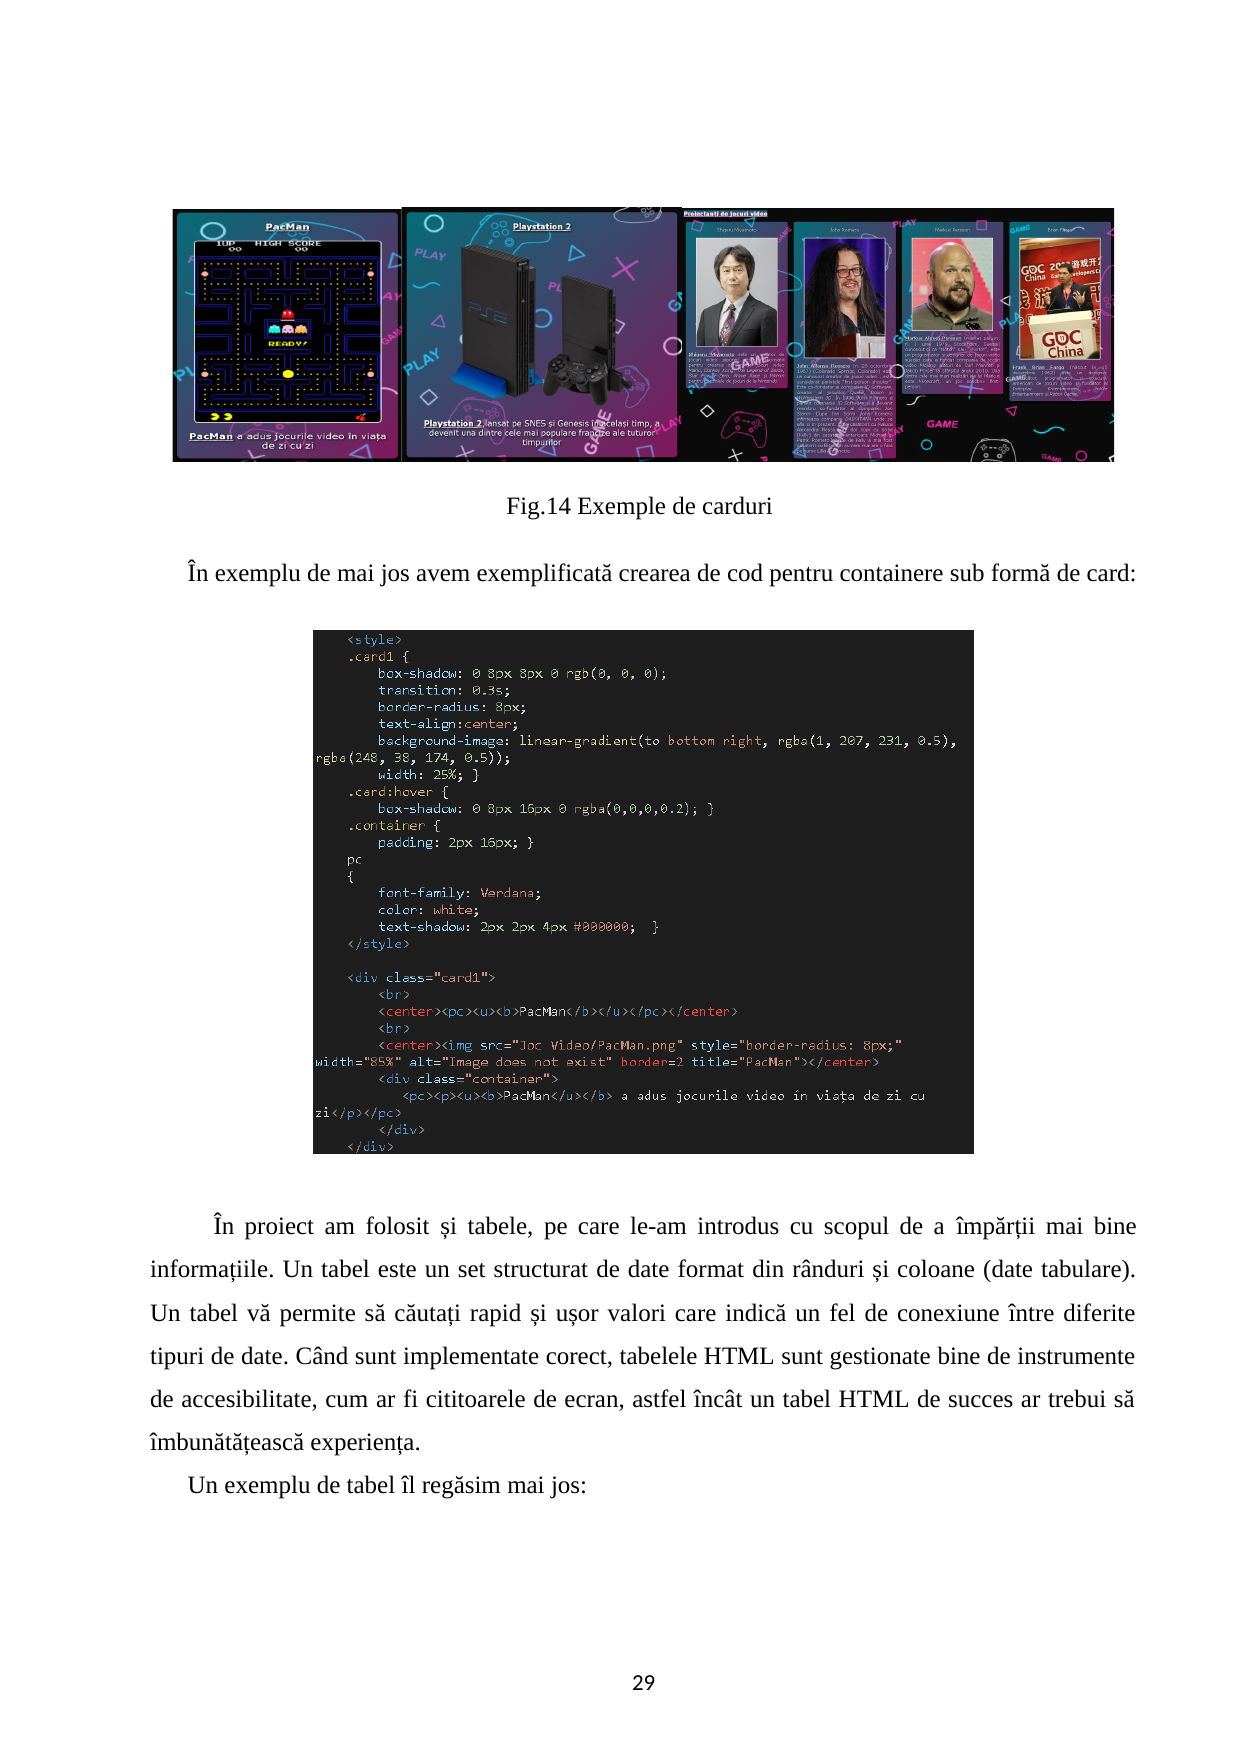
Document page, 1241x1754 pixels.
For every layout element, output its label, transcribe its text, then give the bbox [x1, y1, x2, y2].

picture [313, 630, 974, 1154]
picture [172, 207, 1115, 462]
text Fig.14 Exemple de carduri [150, 491, 1137, 520]
text În exemplu de mai jos avem exemplificată crearea de cod pentru containere sub formă de card: [150, 558, 1137, 587]
text În proiect am folosit și tabele, pe care le-am introdus cu scopul de a împărții mai bine informațiile. Un tabel este un set structurat de date format din rânduri și coloane (date tabulare). Un tabel vă permite să căutați rapid și ușor valori care indică un fel de conexiune între diferite tipuri de date. Când sunt implementate corect, tabelele HTML sunt gestionate bine de instrumente de accesibilitate, cum ar fi cititoarele de ecran, astfel încât un tabel HTML de succes ar trebui să îmbunătățească experiența. [150, 1211, 1137, 1456]
text Un exemplu de tabel îl regăsim mai jos: [150, 1470, 1137, 1499]
